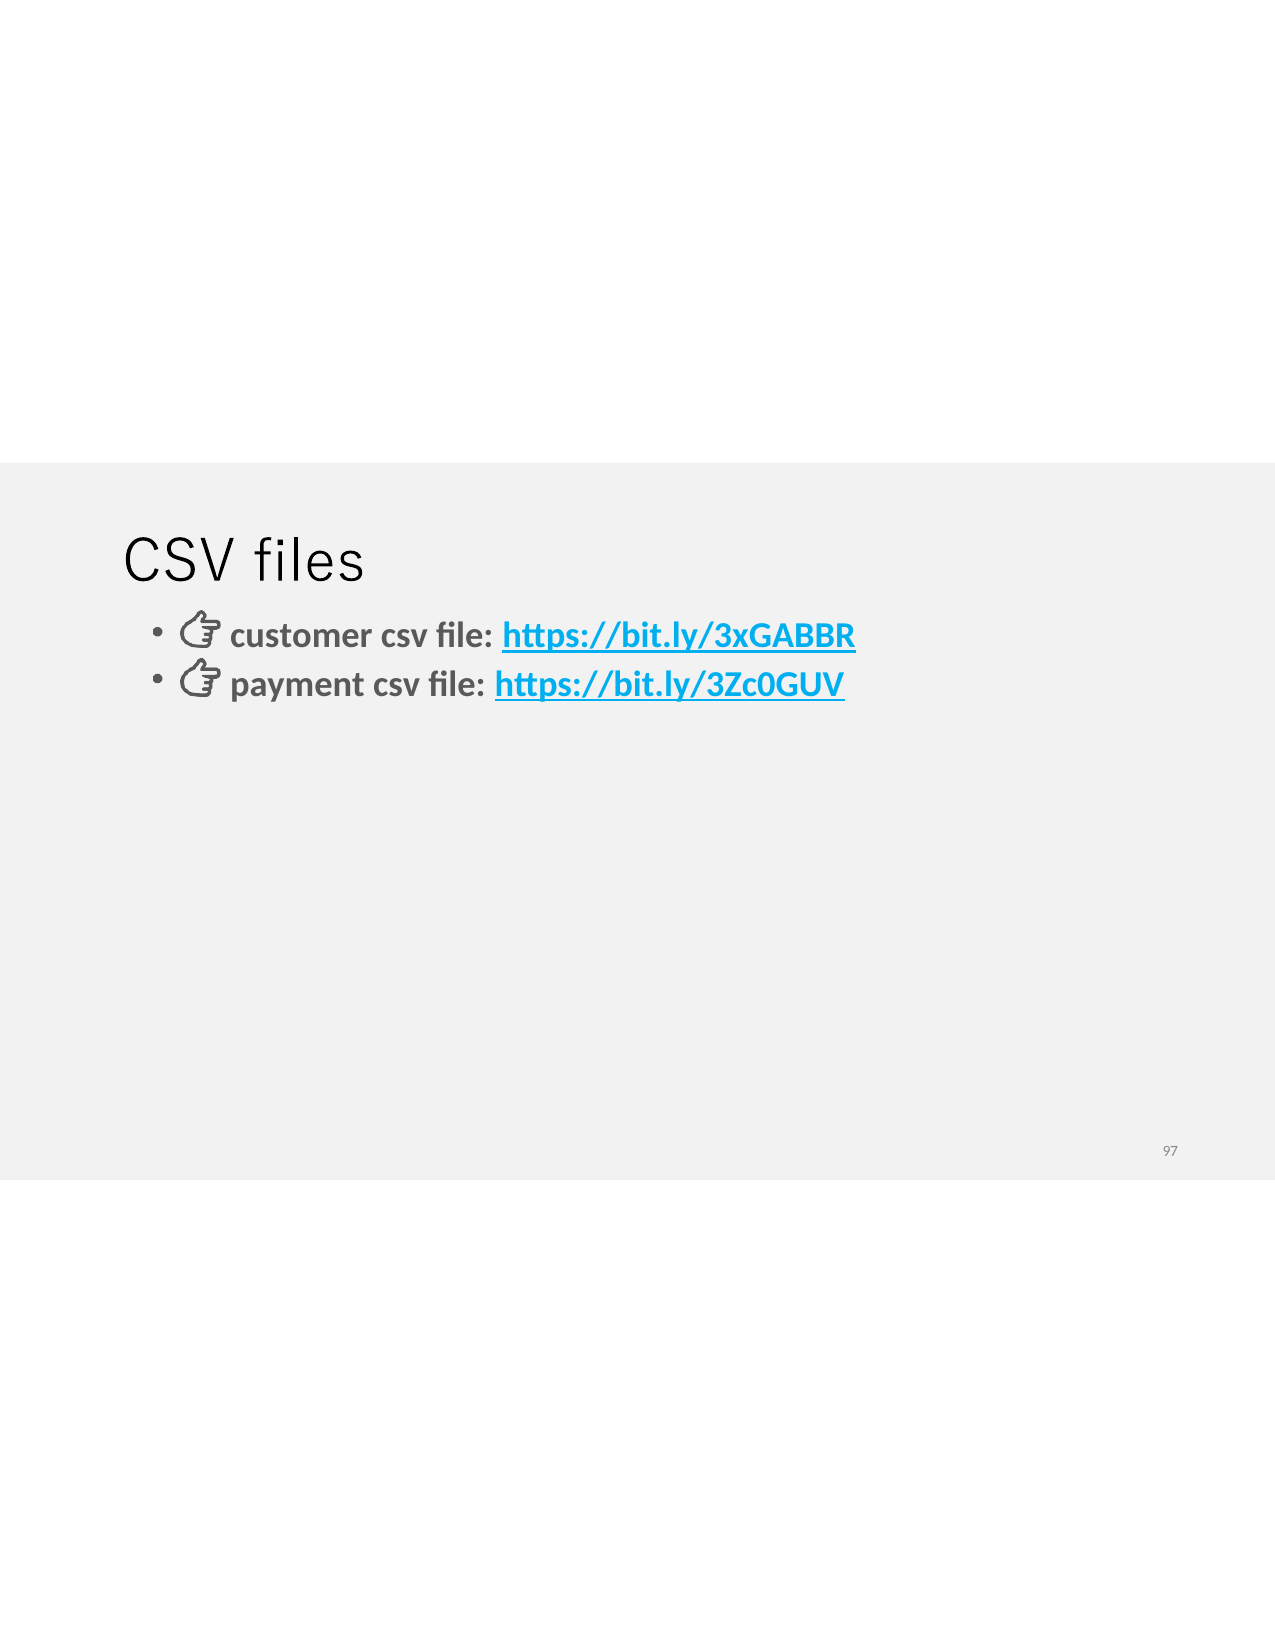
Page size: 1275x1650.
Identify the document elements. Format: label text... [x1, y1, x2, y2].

subtitle customer csv file: https://bit.ly/3xGABBR payment csv file: https://bit.ly/3Zc0GUV [180, 610, 896, 705]
picture [180, 658, 221, 697]
picture [180, 610, 221, 648]
text 97 [0, 1141, 1178, 1160]
